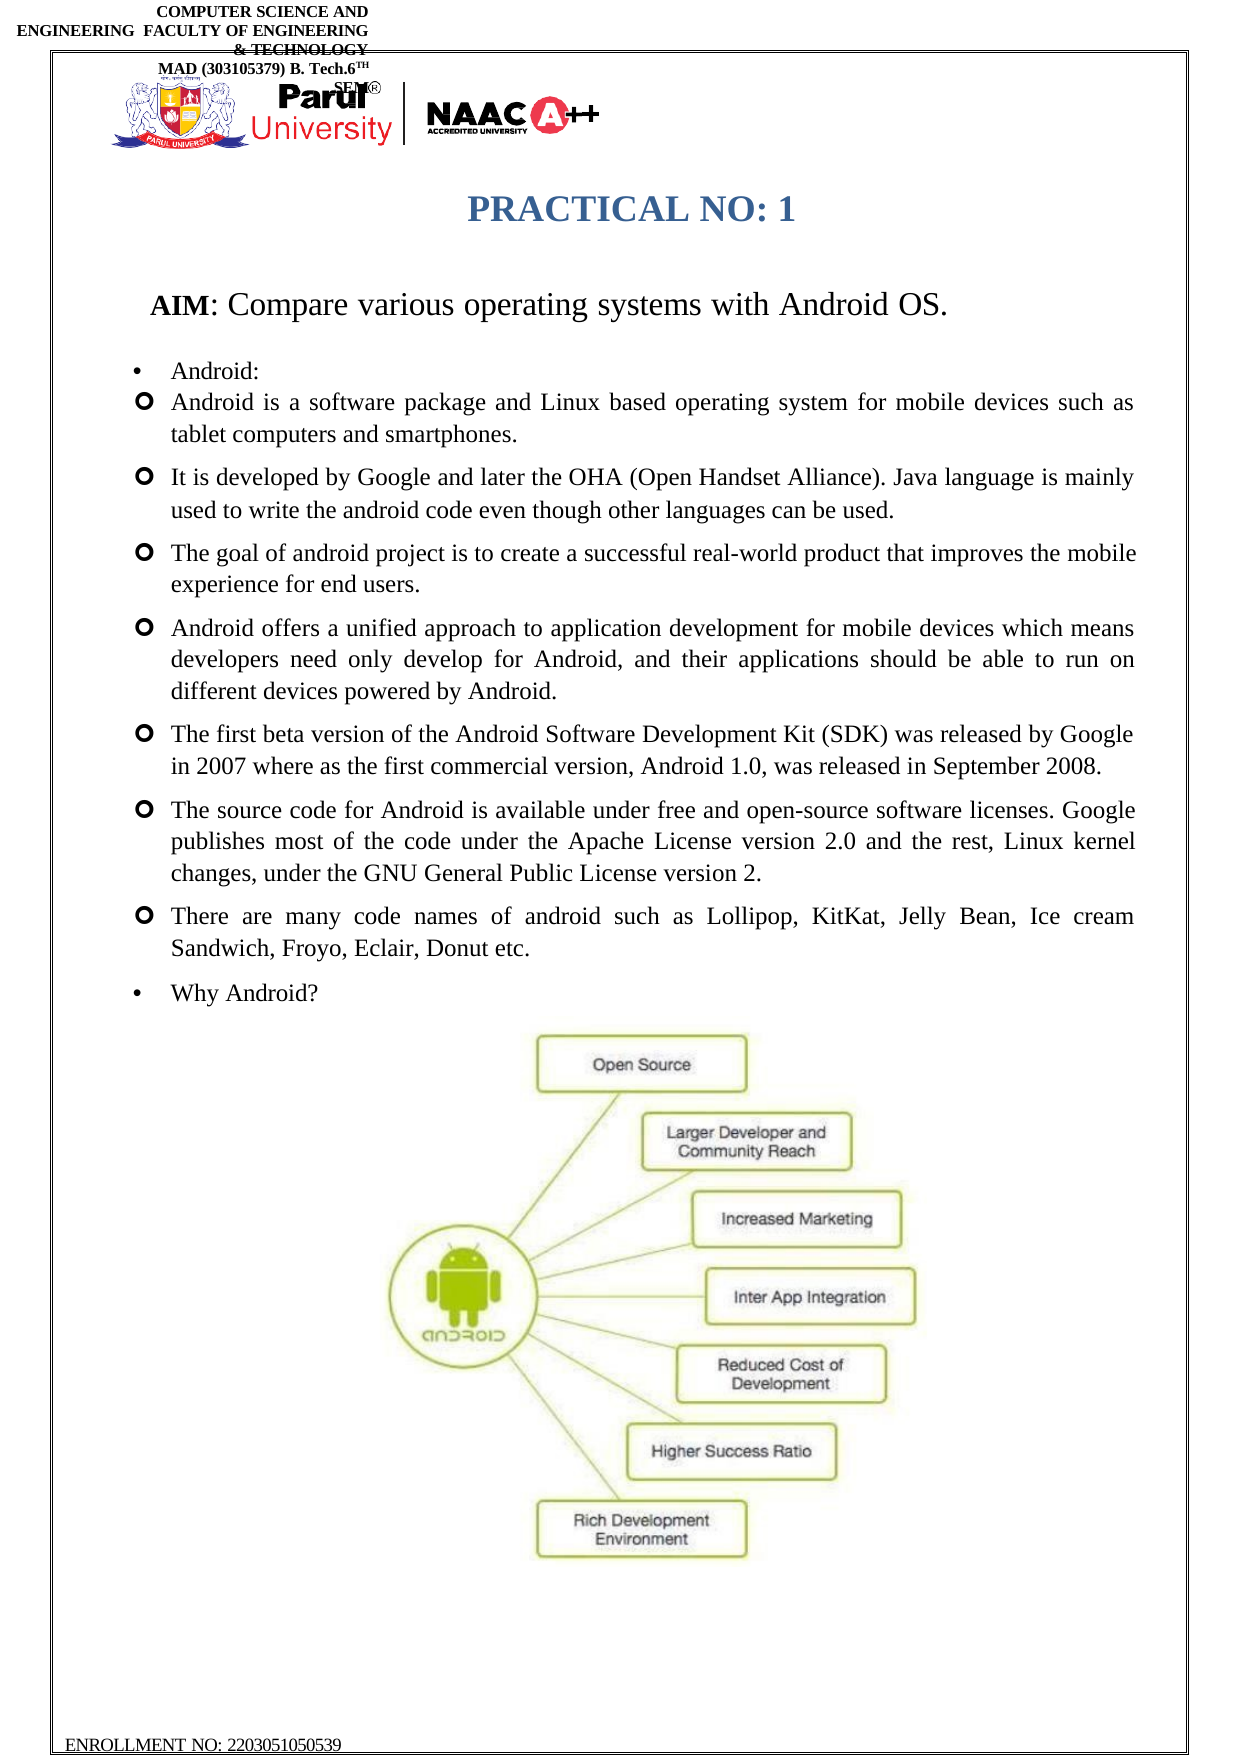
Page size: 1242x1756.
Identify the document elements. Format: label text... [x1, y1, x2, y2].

picture [379, 1016, 928, 1567]
list The goal of android project is to create a successful real-world product that improves the mobile experience for end users. [133, 538, 1137, 598]
list There are many code names of android such as Lollipop, KitKat, Jelly Bean, Ice cream Sandwich, Froyo, Eclair, Donut etc. [133, 901, 1136, 962]
list The first beta version of the Android Software Development Kit (SDK) was released by Google in 2007 where as the first commercial version, Android 1.0, was released in September 2008. [133, 719, 1135, 779]
list The source code for Android is available under free and open-source software licenses. Google publishes most of the code under the Apache License version 2.0 and the rest, Linux kernel changes, under the GNU General Public License version 2. [133, 795, 1137, 887]
list Android: [133, 356, 1186, 385]
list Android offers a unified approach to application development for mobile devices which means developers need only develop for Android, and their applications should be able to run on different devices powered by Android. [133, 613, 1136, 705]
list Why Android? [133, 978, 1186, 1007]
picture [110, 75, 392, 149]
picture [530, 96, 599, 134]
text PRACTICAL NO: 1 [252, 187, 1012, 230]
list It is developed by Google and later the OHA (Open Handset Alliance). Java language is mainly used to write the android code even though other languages can be used. [133, 462, 1136, 523]
text AIM: Compare various operating systems with Android OS. [150, 284, 1186, 322]
list Android is a software package and Linux based operating system for mobile devices such as tablet computers and smartphones. [133, 387, 1135, 448]
